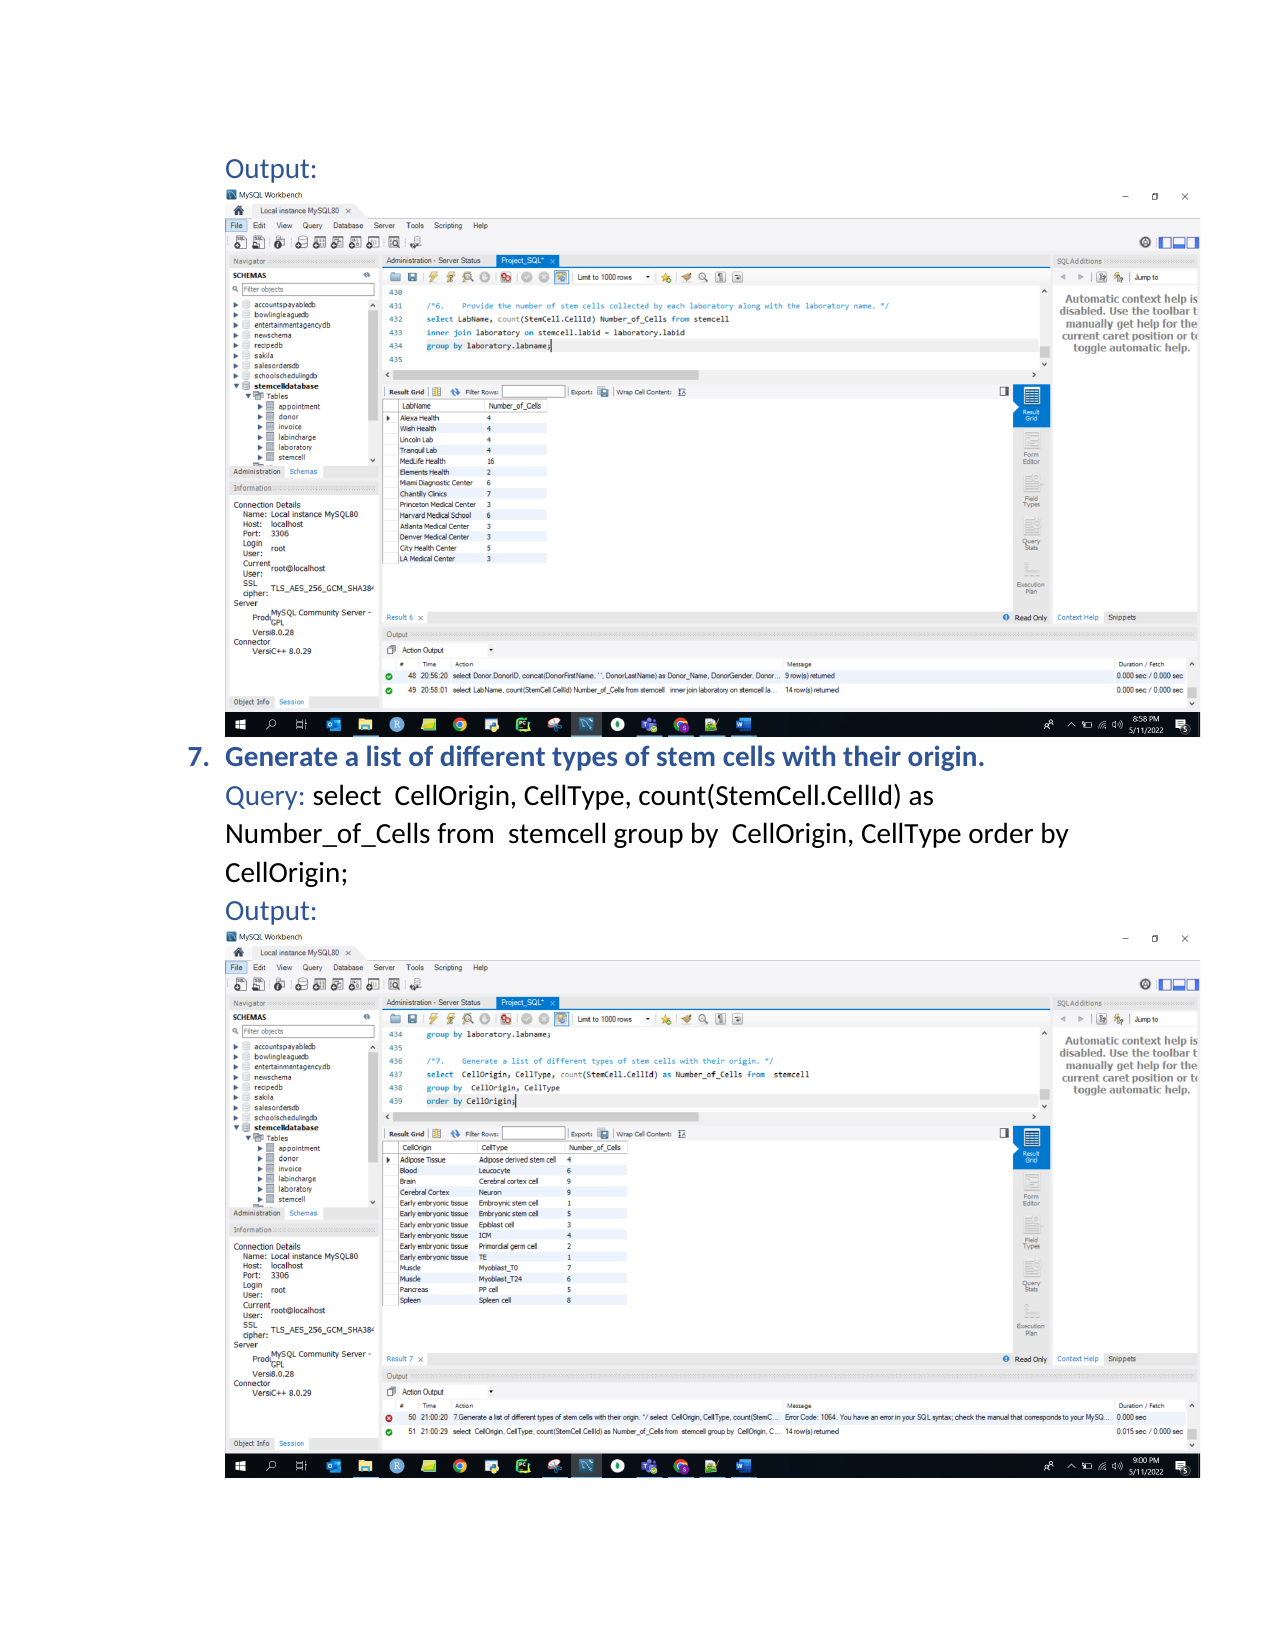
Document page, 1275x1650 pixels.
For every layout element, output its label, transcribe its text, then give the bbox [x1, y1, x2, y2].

picture [225, 930, 1200, 1478]
list Output: [225, 150, 1125, 187]
picture [225, 187, 1200, 737]
list Query: select CellOrigin, CellType, count(StemCell.CellId) as Number_of_Cells from stemcell group by CellOrigin, CellType order by CellOrigin; [225, 777, 1125, 889]
list Generate a list of different types of stem cells with their origin. [187, 738, 1125, 774]
list Output: [225, 892, 1125, 930]
